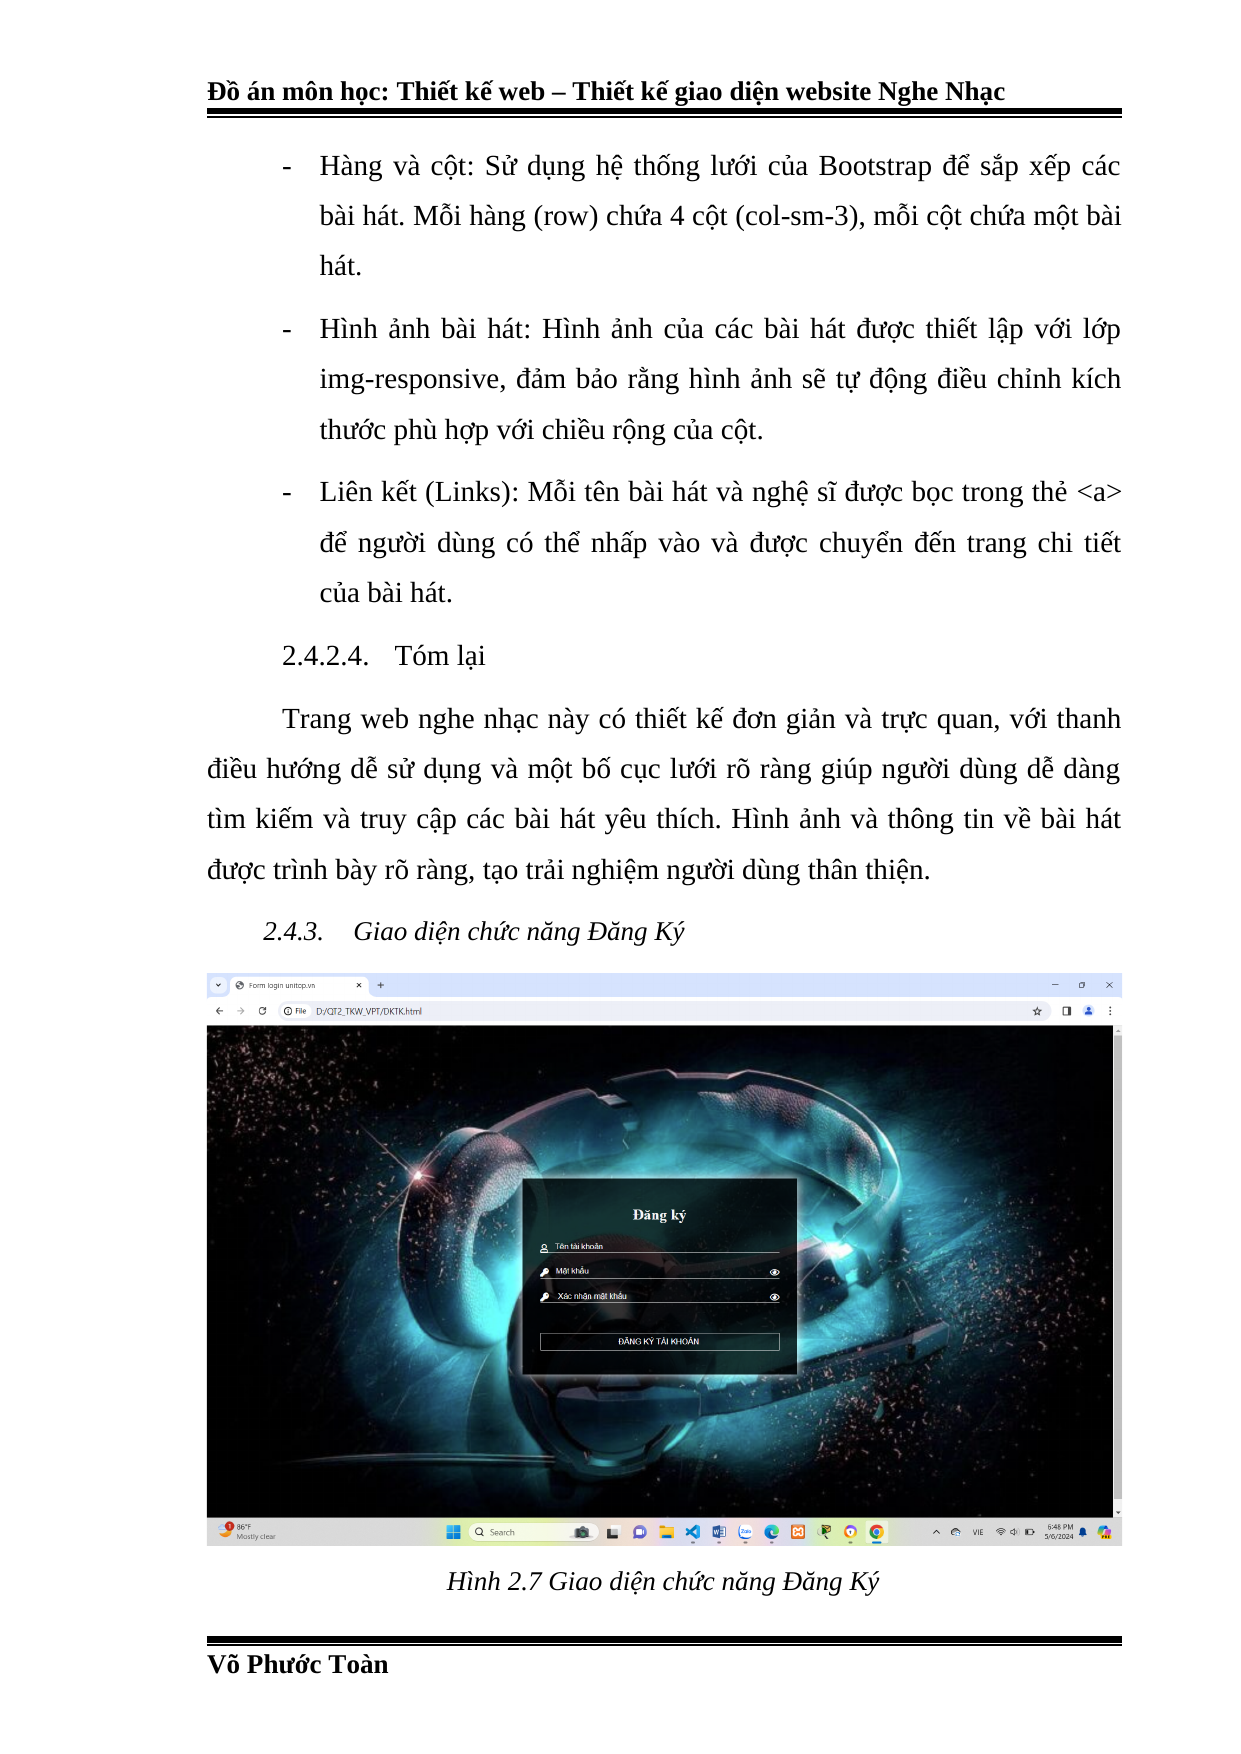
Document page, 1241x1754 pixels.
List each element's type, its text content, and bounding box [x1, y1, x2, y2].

picture [206, 973, 1123, 1546]
list Liên kết (Links): Mỗi tên bài hát và nghệ sĩ được bọc trong thẻ <a> để người dùng có thể nhấp vào và được chuyển đến trang chi tiết của bài hát. [282, 474, 1122, 609]
subtitle Giao diện chức năng Đăng Ký [263, 914, 1122, 946]
list Hình ảnh bài hát: Hình ảnh của các bài hát được thiết lập với lớp img-responsive, đảm bảo rằng hình ảnh sẽ tự động điều chỉnh kích thước phù hợp với chiều rộng của cột. [282, 311, 1122, 445]
list Hàng và cột: Sử dụng hệ thống lưới của Bootstrap để sắp xếp các bài hát. Mỗi hàng (row) chứa 4 cột (col-sm-3), mỗi cột chứa một bài hát. [282, 148, 1122, 282]
subtitle Tóm lại [282, 638, 1122, 672]
text Trang web nghe nhạc này có thiết kế đơn giản và trực quan, với thanh điều hướng dễ sử dụng và một bố cục lưới rõ ràng giúp người dùng dễ dàng tìm kiếm và truy cập các bài hát yêu thích. Hình ảnh và thông tin về bài hát được trình bày rõ ràng, tạo trải nghiệm người dùng thân thiện. [207, 701, 1122, 885]
